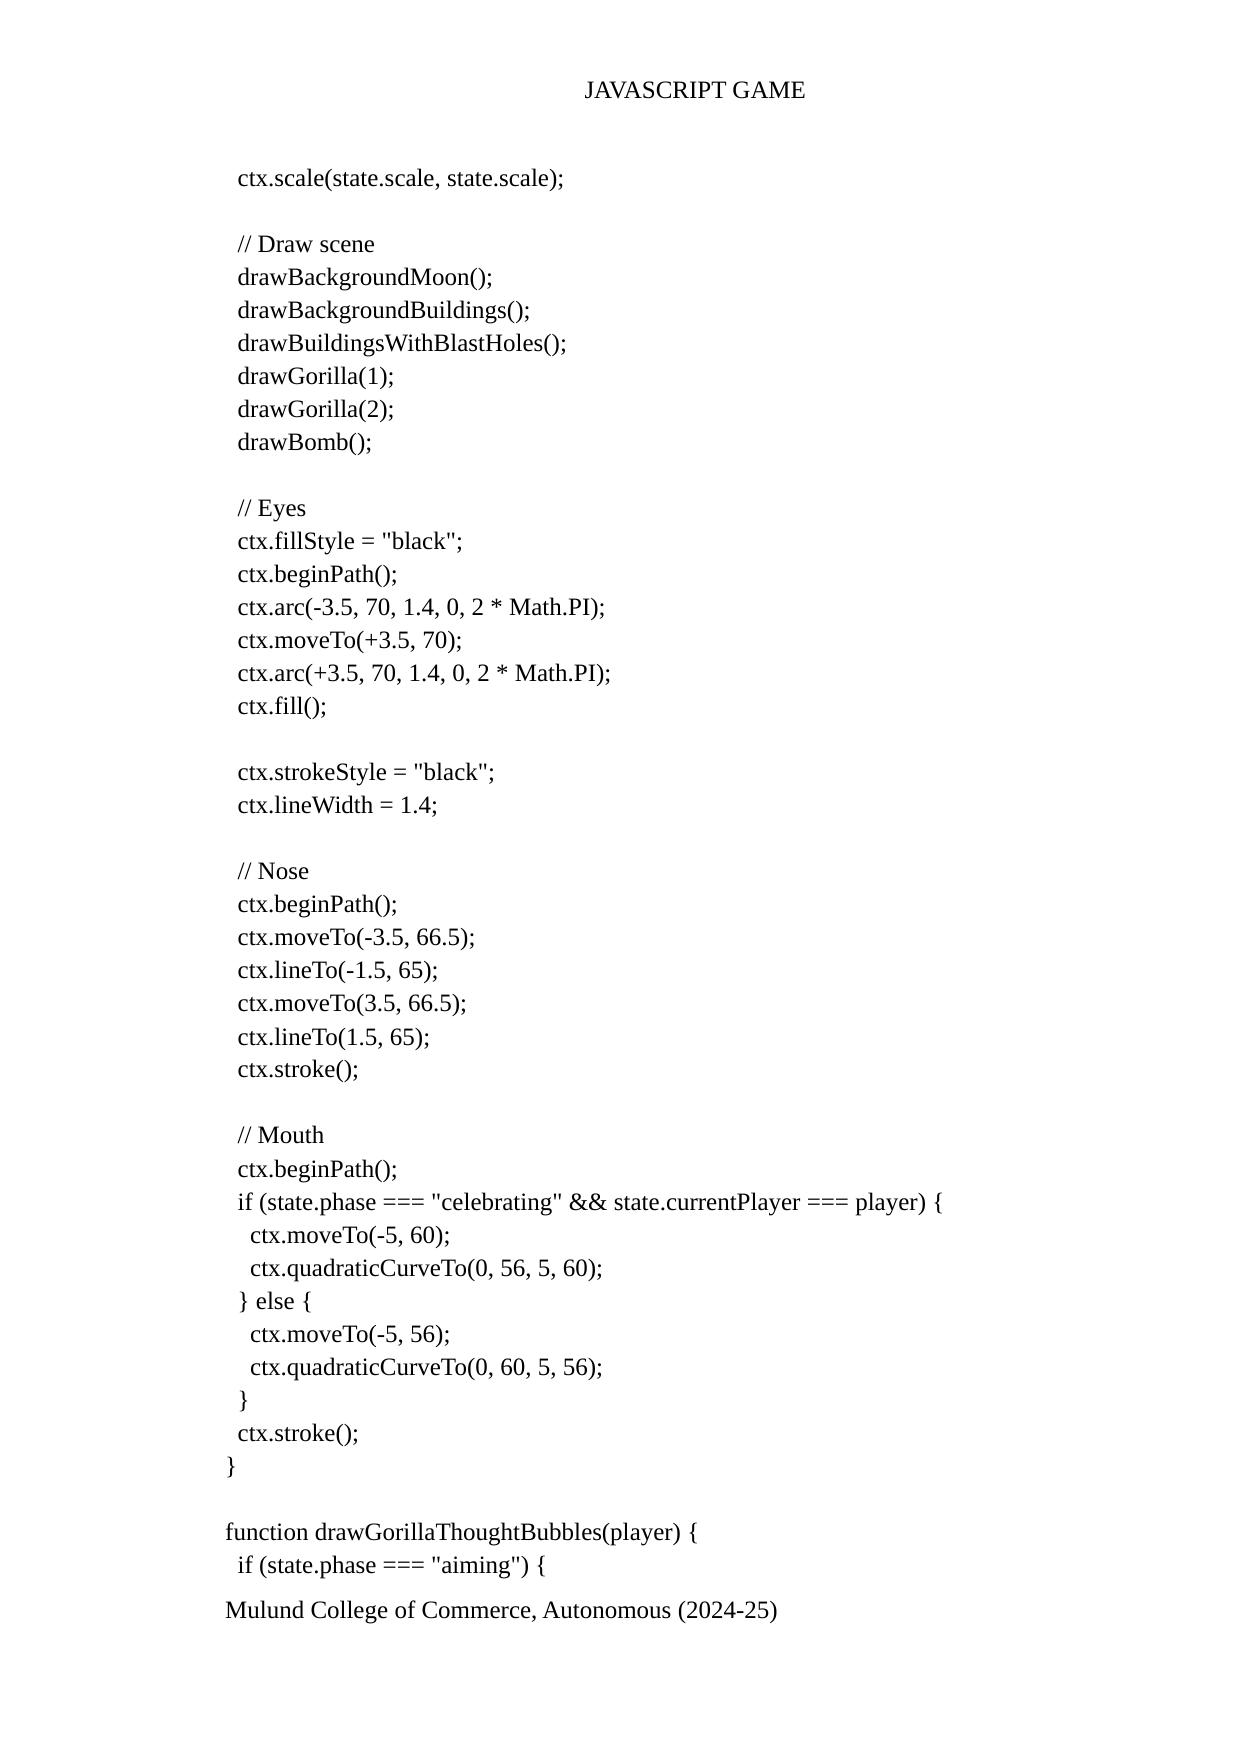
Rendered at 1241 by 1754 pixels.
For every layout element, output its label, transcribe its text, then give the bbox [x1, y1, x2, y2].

text // Draw scene [225, 229, 1090, 258]
text drawBackgroundMoon(); [225, 262, 1090, 291]
text ctx.arc(-3.5, 70, 1.4, 0, 2 * Math.PI); [225, 592, 1090, 621]
text ctx.fill(); [225, 691, 1090, 720]
text // Eyes [225, 493, 1090, 522]
text function drawGorillaThoughtBubbles(player) { [225, 1517, 1090, 1546]
text drawBuildingsWithBlastHoles(); [225, 328, 1090, 357]
text ctx.stroke(); [225, 1054, 1090, 1083]
text ctx.scale(state.scale, state.scale); [225, 163, 1090, 192]
text ctx.beginPath(); [225, 889, 1090, 918]
text ctx.lineTo(1.5, 65); [225, 1022, 1090, 1050]
text ctx.moveTo(-5, 60); [225, 1220, 1090, 1248]
text // Nose [225, 856, 1090, 885]
text ctx.fillStyle = "black"; [225, 526, 1090, 555]
text ctx.beginPath(); [225, 559, 1090, 588]
text ctx.lineWidth = 1.4; [225, 790, 1090, 819]
text ctx.quadraticCurveTo(0, 60, 5, 56); [225, 1352, 1090, 1381]
text drawBomb(); [225, 427, 1090, 456]
text ctx.moveTo(-5, 56); [225, 1319, 1090, 1347]
text if (state.phase === "celebrating" && state.currentPlayer === player) { [225, 1187, 1090, 1215]
text drawGorilla(2); [225, 394, 1090, 423]
text ctx.beginPath(); [225, 1154, 1090, 1182]
text drawGorilla(1); [225, 361, 1090, 390]
text } [225, 1385, 1090, 1413]
text ctx.quadraticCurveTo(0, 56, 5, 60); [225, 1253, 1090, 1281]
text } [225, 1451, 1090, 1479]
text ctx.arc(+3.5, 70, 1.4, 0, 2 * Math.PI); [225, 658, 1090, 687]
text ctx.moveTo(+3.5, 70); [225, 625, 1090, 654]
text drawBackgroundBuildings(); [225, 295, 1090, 324]
text // Mouth [225, 1121, 1090, 1149]
text } else { [225, 1286, 1090, 1314]
text ctx.moveTo(3.5, 66.5); [225, 988, 1090, 1017]
text if (state.phase === "aiming") { [225, 1550, 1090, 1579]
text ctx.stroke(); [225, 1418, 1090, 1447]
text ctx.moveTo(-3.5, 66.5); [225, 922, 1090, 951]
text ctx.strokeStyle = "black"; [225, 757, 1090, 786]
text ctx.lineTo(-1.5, 65); [225, 956, 1090, 984]
